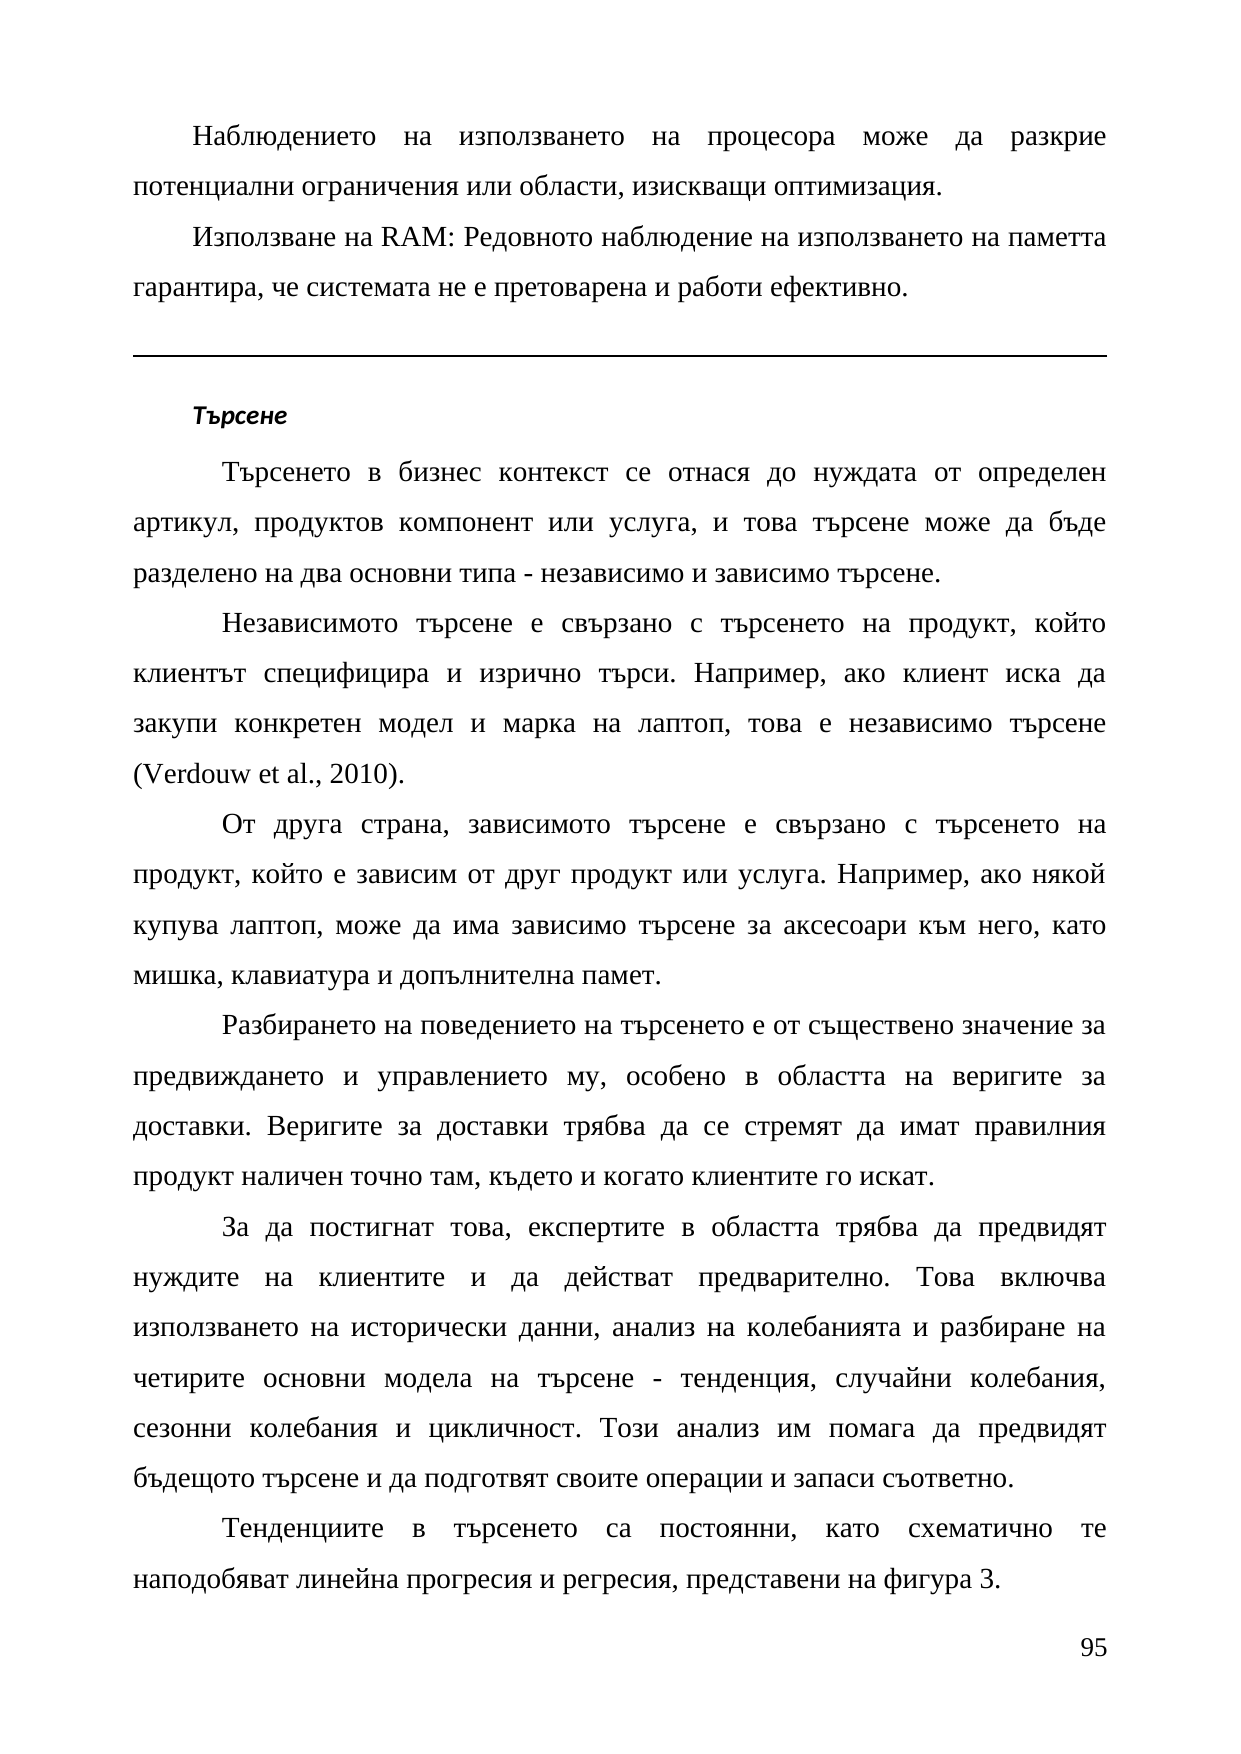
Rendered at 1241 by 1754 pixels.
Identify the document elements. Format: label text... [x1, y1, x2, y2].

text От друга страна, зависимото търсене е свързано с търсенето на продукт, който е зависим от друг продукт или услуга. Например, ако някой купува лаптоп, може да има зависимо търсене за аксесоари към него, като мишка, клавиатура и допълнителна памет. [133, 806, 1107, 991]
subtitle Търсене [133, 398, 1107, 431]
text Независимото търсене е свързано с търсенето на продукт, който клиентът специфицира и изрично търси. Например, ако клиент иска да закупи конкретен модел и марка на лаптоп, това е независимо търсене (Verdouw et al., 2010). [133, 605, 1107, 789]
text Разбирането на поведението на търсенето е от съществено значение за предвиждането и управлението му, особено в областта на веригите за доставки. Веригите за доставки трябва да се стремят да имат правилния продукт наличен точно там, където и когато клиентите го искат. [133, 1007, 1107, 1192]
text Наблюдението на използването на процесора може да разкрие потенциални ограничения или области, изискващи оптимизация. [133, 118, 1107, 202]
text За да постигнат това, експертите в областта трябва да предвидят нуждите на клиентите и да действат предварително. Това включва използването на исторически данни, анализ на колебанията и разбиране на четирите основни модела на търсене - тенденция, случайни колебания, сезонни колебания и цикличност. Този анализ им помага да предвидят бъдещото търсене и да подготвят своите операции и запаси съответно. [133, 1209, 1107, 1494]
text Използване на RAM: Редовното наблюдение на използването на паметта гарантира, че системата не е претоварена и работи ефективно. [133, 219, 1107, 303]
text Тенденциите в търсенето са постоянни, като схематично те наподобяват линейна прогресия и регресия, представени на фигура 3. [133, 1511, 1107, 1594]
text Търсенето в бизнес контекст се отнася до нуждата от определен артикул, продуктов компонент или услуга, и това търсене може да бъде разделено на два основни типа - независимо и зависимо търсене. [133, 454, 1107, 588]
